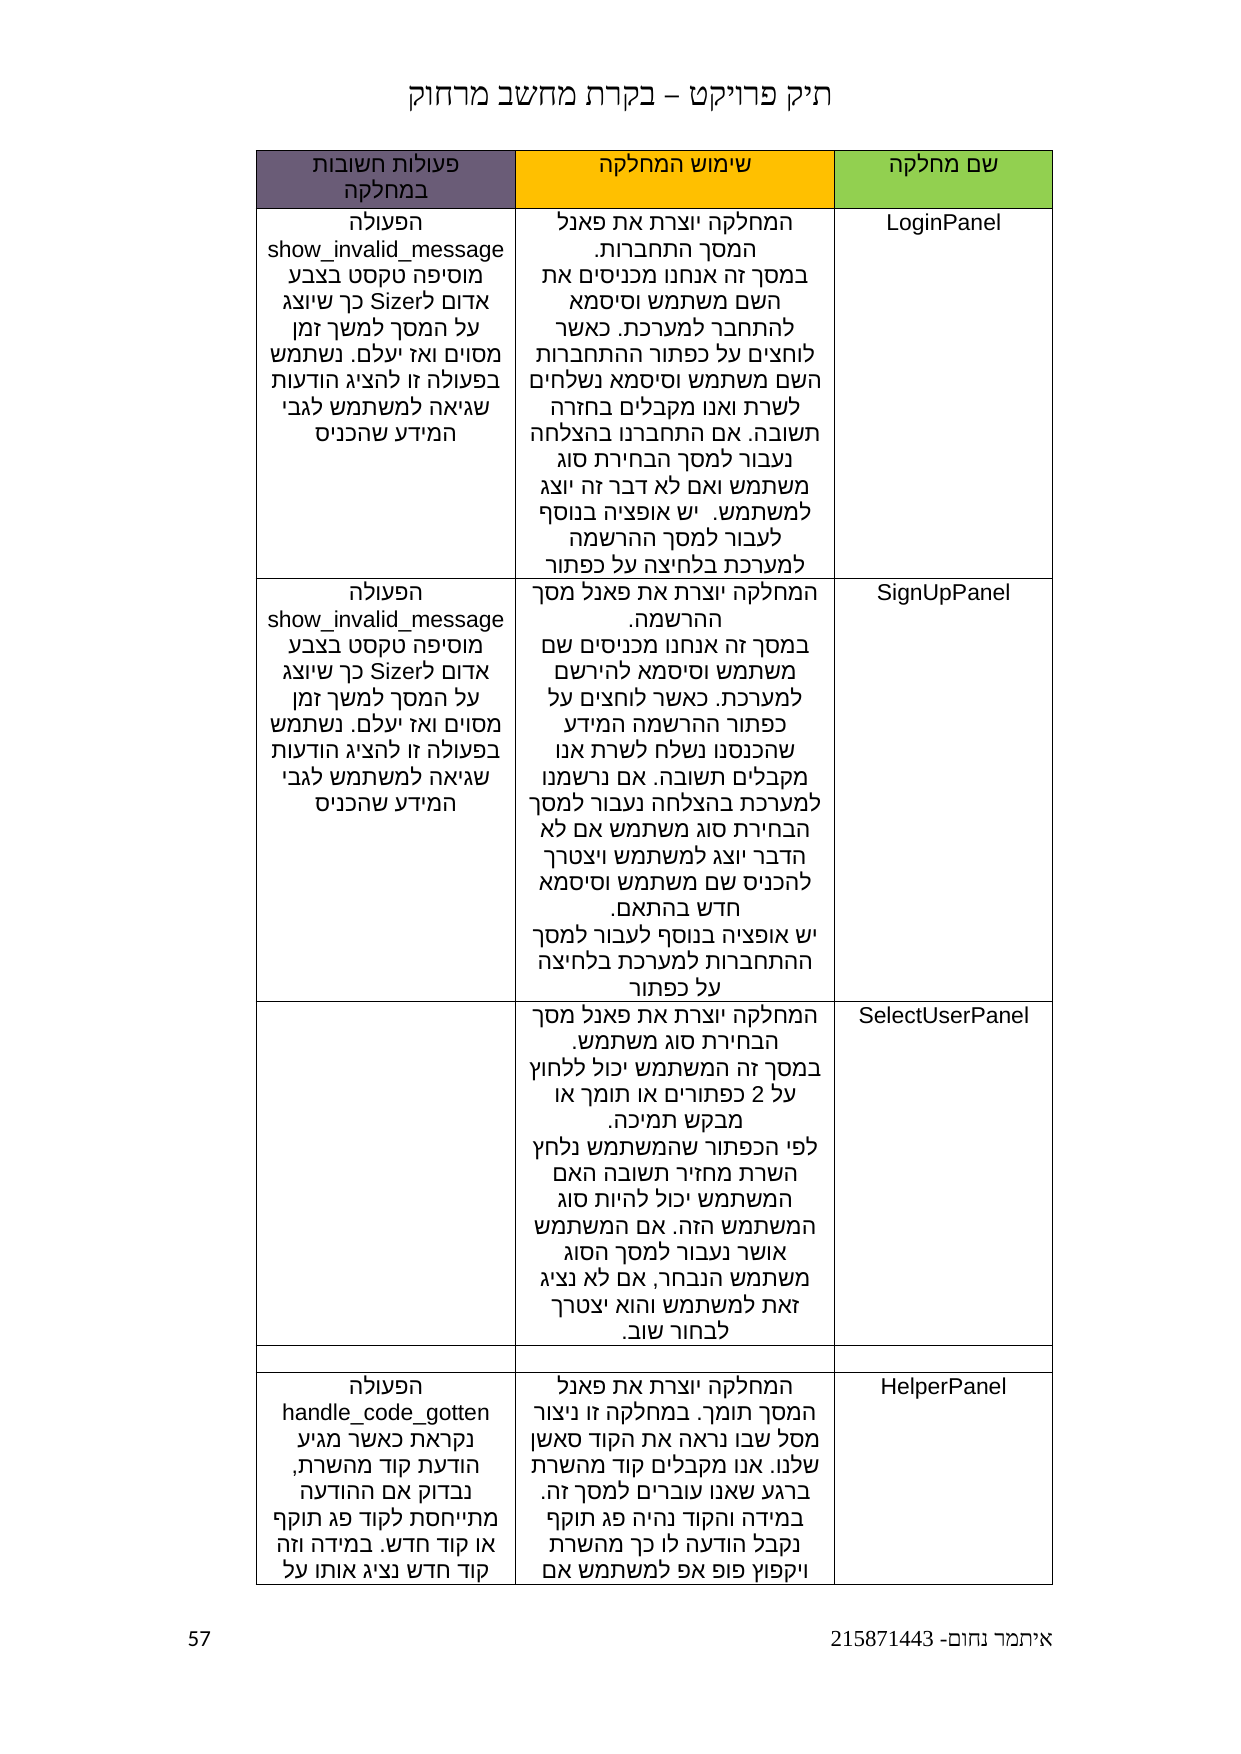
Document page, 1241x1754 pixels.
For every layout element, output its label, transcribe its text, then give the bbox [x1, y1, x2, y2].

table_cell [257, 1346, 515, 1372]
table_cell SelectUserPanel [835, 1002, 1052, 1344]
table_header פעולות חשובות במחלקה [257, 151, 515, 208]
table_cell SignUpPanel [835, 579, 1052, 1001]
table_header שימוש המחלקה [516, 151, 834, 208]
table_cell המחלקה יוצרת את פאנל המסך התחברות. במסך זה אנחנו מכניסים את השם משתמש וסיסמא להתחבר למערכת. כאשר לוחצים על כפתור ההתחברות השם משתמש וסיסמא נשלחים לשרת ואנו מקבלים בחזרה תשובה. אם התחברנו בהצלחה נעבור למסך הבחירת סוג משתמש ואם לא דבר זה יוצג למשתמש. יש אופציה בנוסף לעבור למסך ההרשמה למערכת בלחיצה על כפתור [516, 209, 834, 578]
table_header שם מחלקה [835, 151, 1052, 208]
table_cell [257, 1002, 515, 1344]
table_cell [835, 1346, 1052, 1372]
table_cell המחלקה יוצרת את פאנל מסך ההרשמה. במסך זה אנחנו מכניסים שם משתמש וסיסמא להירשם למערכת. כאשר לוחצים על כפתור ההרשמה המידע שהכנסנו נשלח לשרת אנו מקבלים תשובה. אם נרשמנו למערכת בהצלחה נעבור למסך הבחירת סוג משתמש אם לא הדבר יוצג למשתמש ויצטרך להכניס שם משתמש וסיסמא חדש בהתאם. יש אופציה בנוסף לעבור למסך ההתחברות למערכת בלחיצה על כפתור [516, 579, 834, 1001]
table_cell [516, 1346, 834, 1372]
table_cell LoginPanel [835, 209, 1052, 578]
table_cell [516, 1373, 834, 1584]
table_cell HelperPanel [835, 1373, 1052, 1584]
table_cell הפעולה show_invalid_message מוסיפה טקסט בצבע אדום לSizer כך שיוצג על המסך למשך זמן מסוים ואז יעלם. נשתמש בפעולה זו להציג הודעות שגיאה למשתמש לגבי המידע שהכניס [257, 209, 515, 578]
table_cell הפעולה show_invalid_message מוסיפה טקסט בצבע אדום לSizer כך שיוצג על המסך למשך זמן מסוים ואז יעלם. נשתמש בפעולה זו להציג הודעות שגיאה למשתמש לגבי המידע שהכניס [257, 579, 515, 1001]
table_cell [257, 1373, 515, 1584]
table_cell המחלקה יוצרת את פאנל מסך הבחירת סוג משתמש. במסך זה המשתמש יכול ללחוץ על 2 כפתורים או תומך או מבקש תמיכה. לפי הכפתור שהמשתמש נלחץ השרת מחזיר תשובה האם המשתמש יכול להיות סוג המשתמש הזה. אם המשתמש אושר נעבור למסך הסוג משתמש הנבחר, אם לא נציג זאת למשתמש והוא יצטרך לבחור שוב. [516, 1002, 834, 1344]
